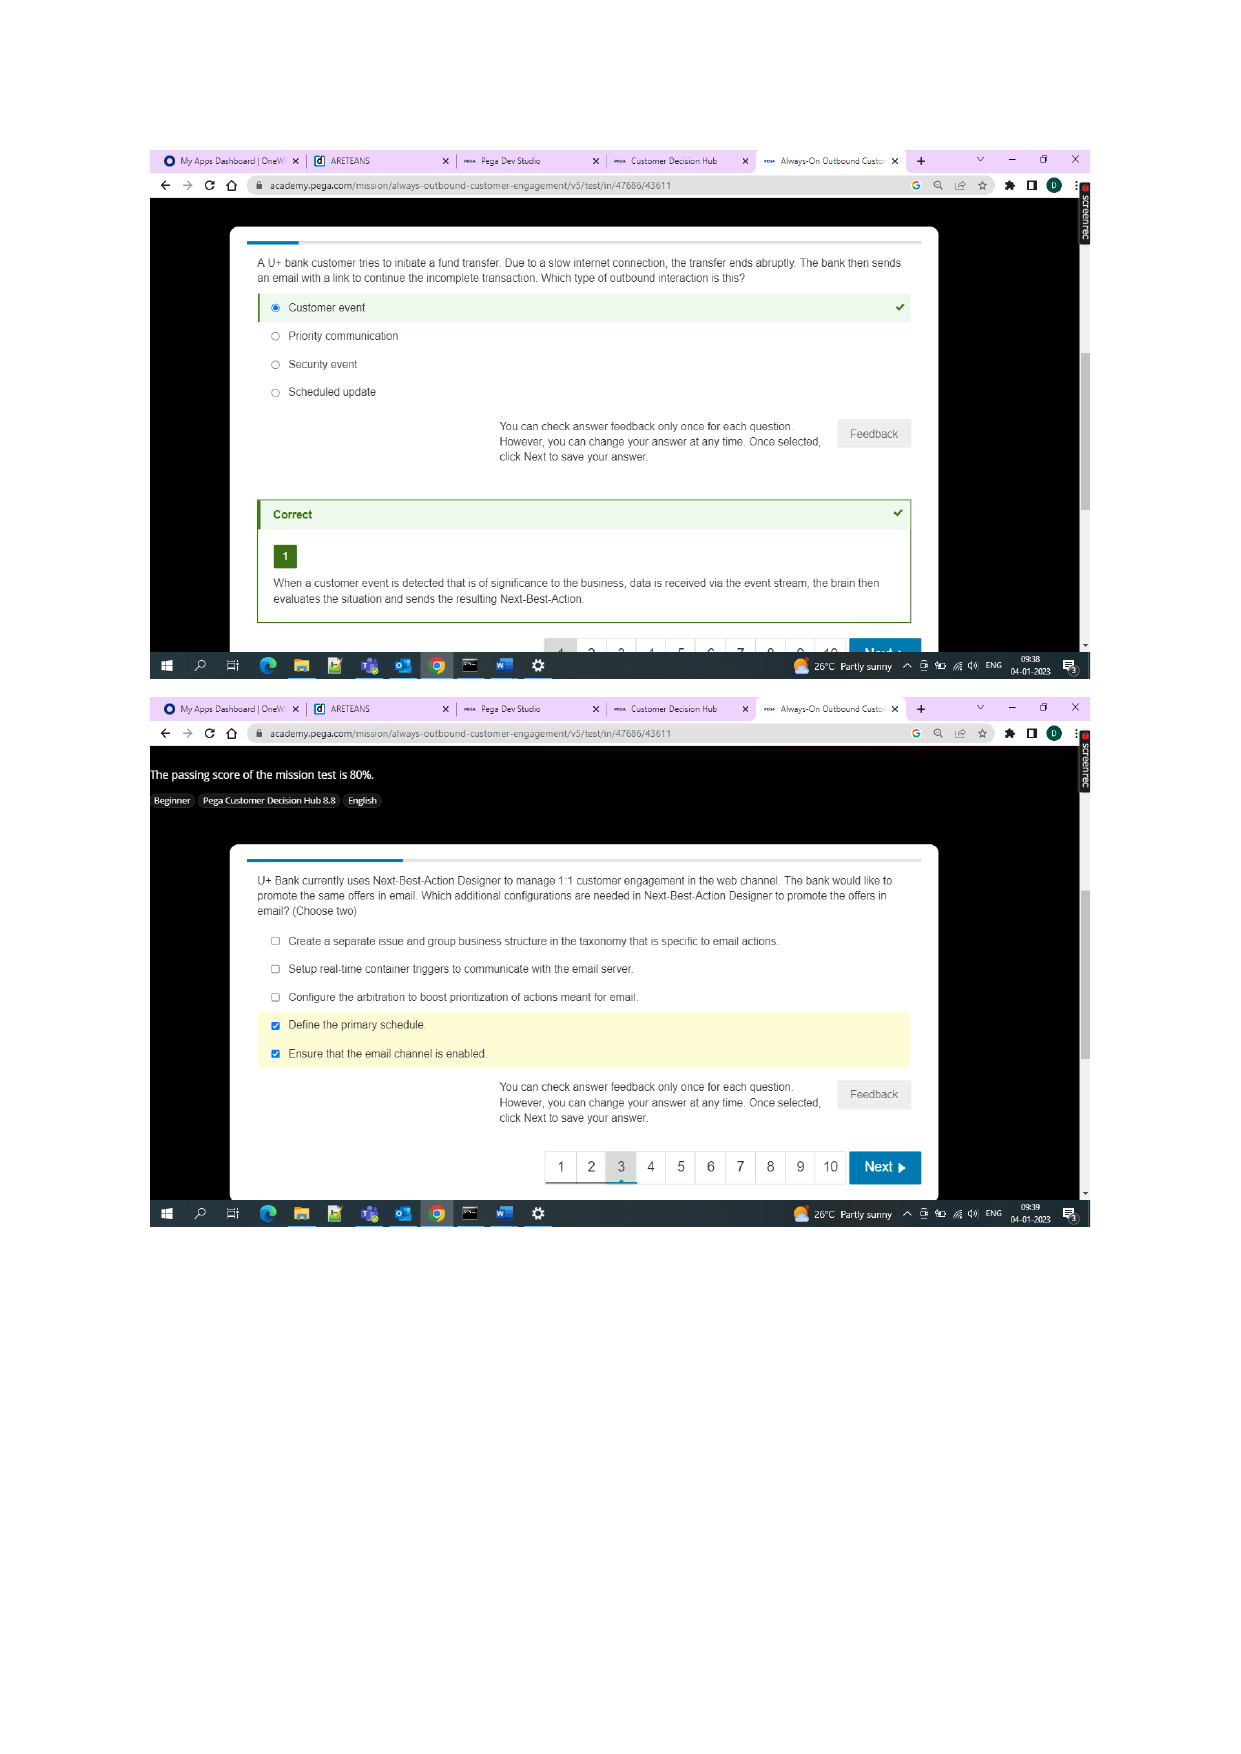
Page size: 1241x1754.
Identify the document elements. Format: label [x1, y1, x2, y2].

picture [150, 150, 1091, 679]
picture [150, 697, 1091, 1227]
